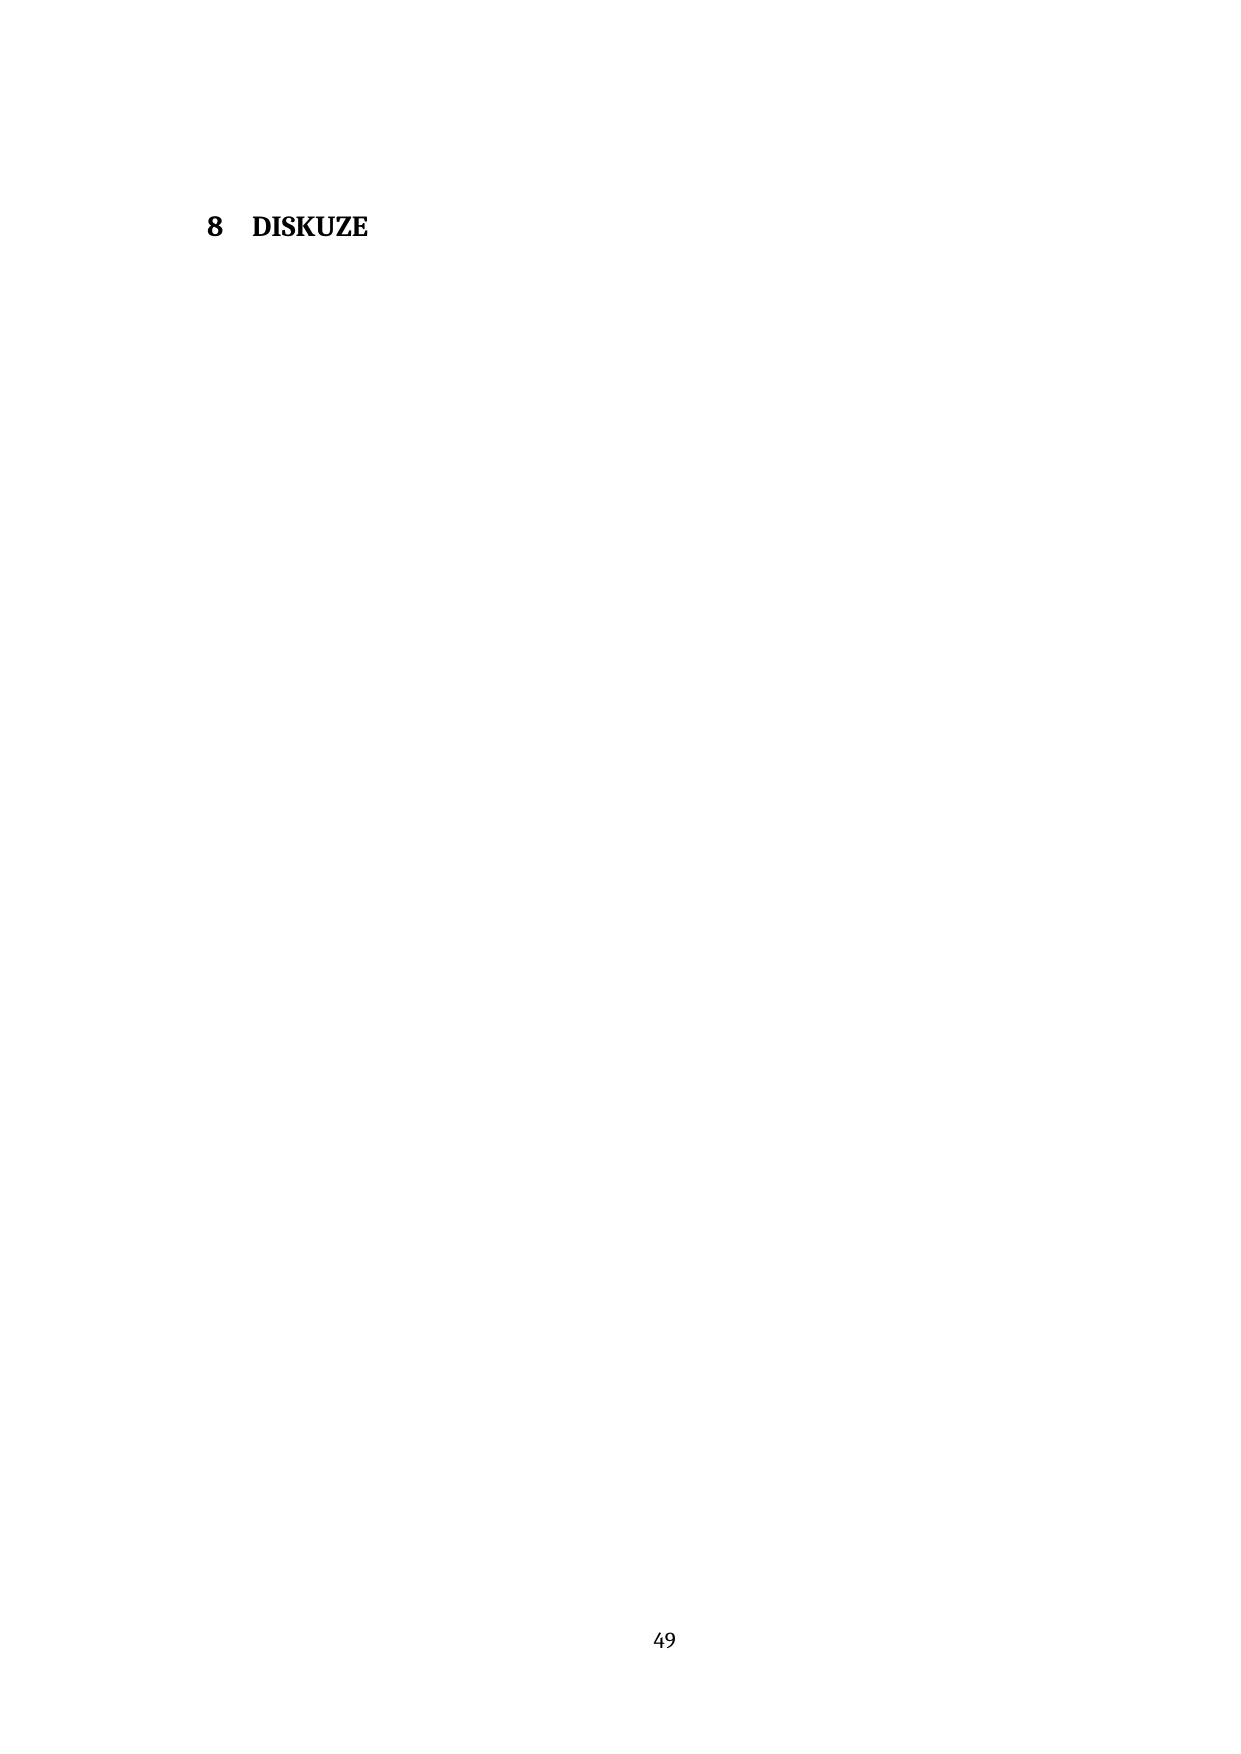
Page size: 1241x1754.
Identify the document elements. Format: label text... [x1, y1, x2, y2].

subtitle DISKUZE [207, 211, 1122, 244]
